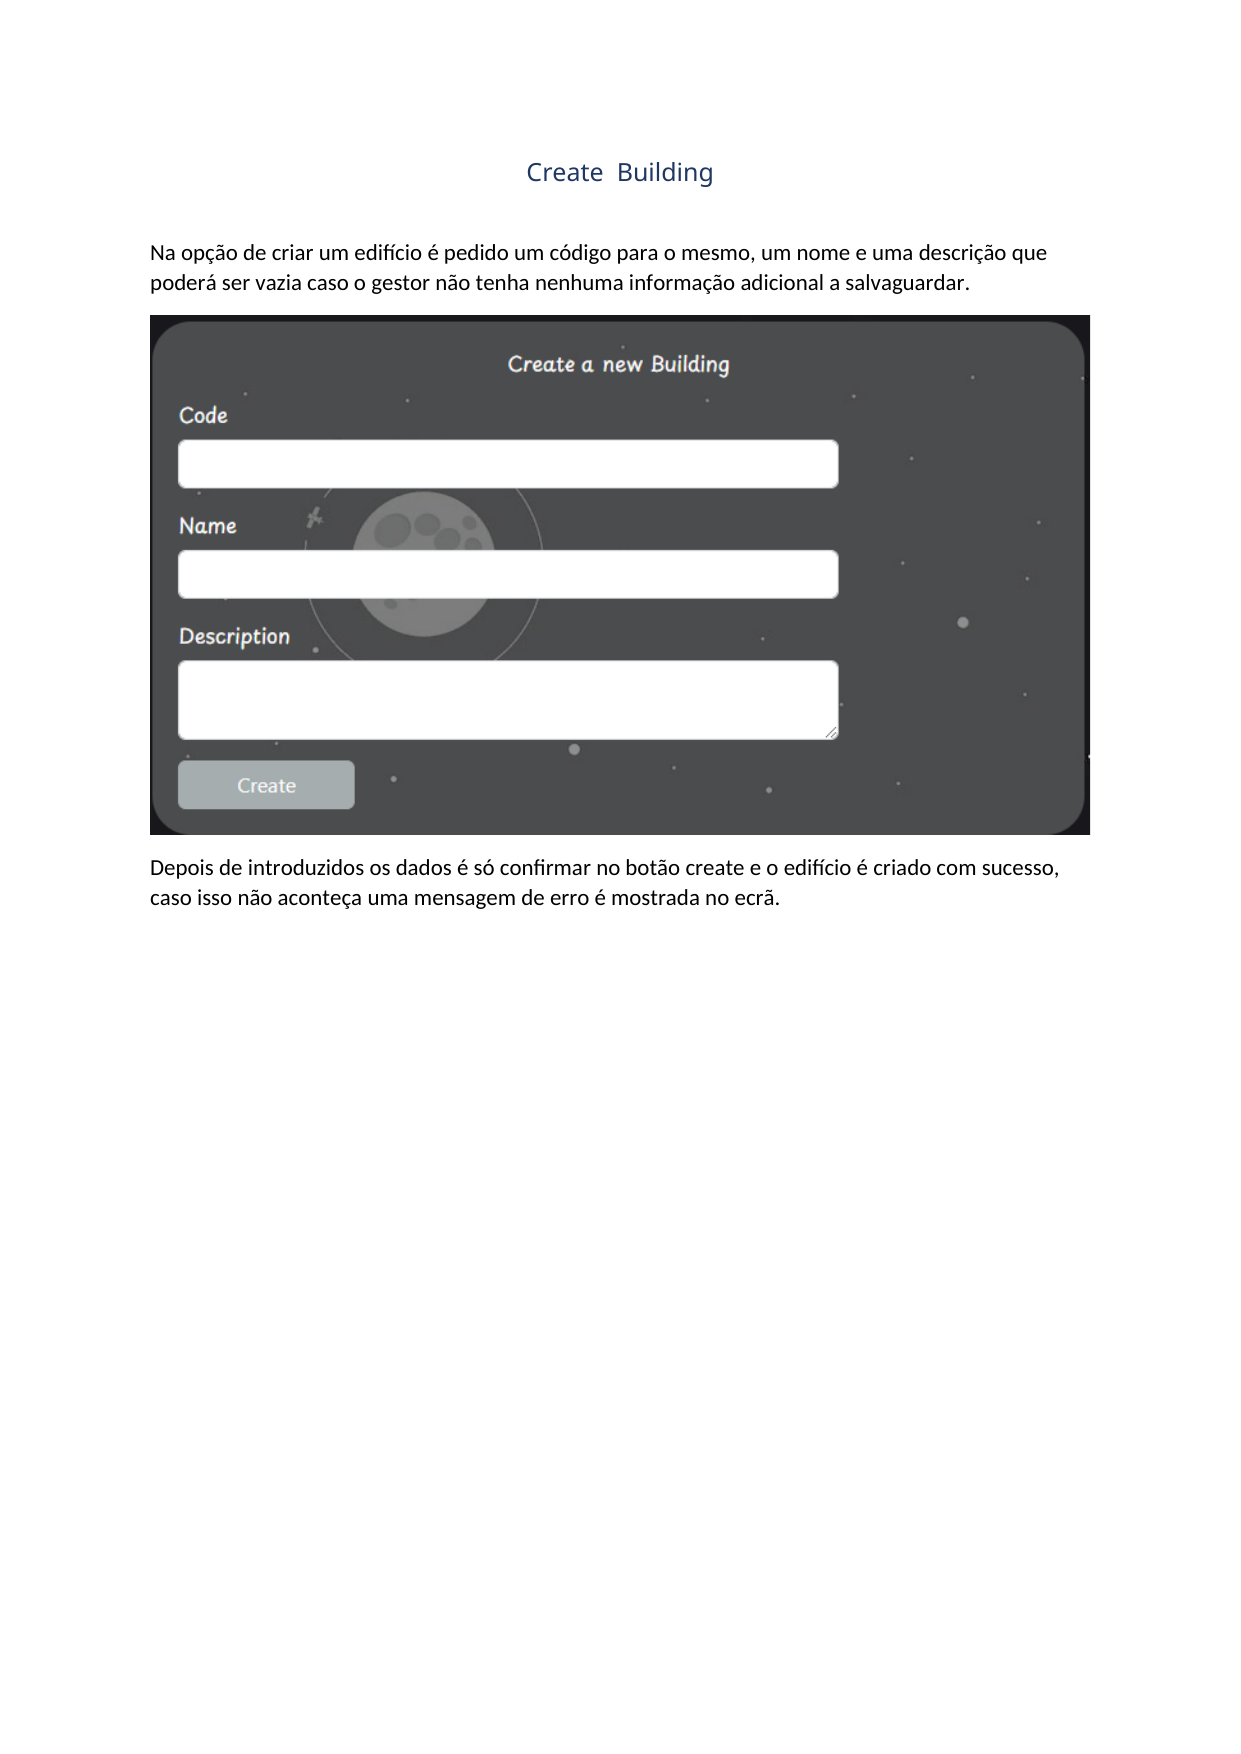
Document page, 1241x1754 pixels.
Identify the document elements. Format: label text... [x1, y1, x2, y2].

subtitle Create Building [150, 154, 1090, 188]
text Na opção de criar um edifício é pedido um código para o mesmo, um nome e uma descrição que poderá ser vazia caso o gestor não tenha nenhuma informação adicional a salvaguardar. [150, 238, 1090, 296]
text Depois de introduzidos os dados é só confirmar no botão create e o edifício é criado com sucesso, caso isso não aconteça uma mensagem de erro é mostrada no ecrã. [150, 853, 1090, 911]
picture [150, 315, 1091, 835]
